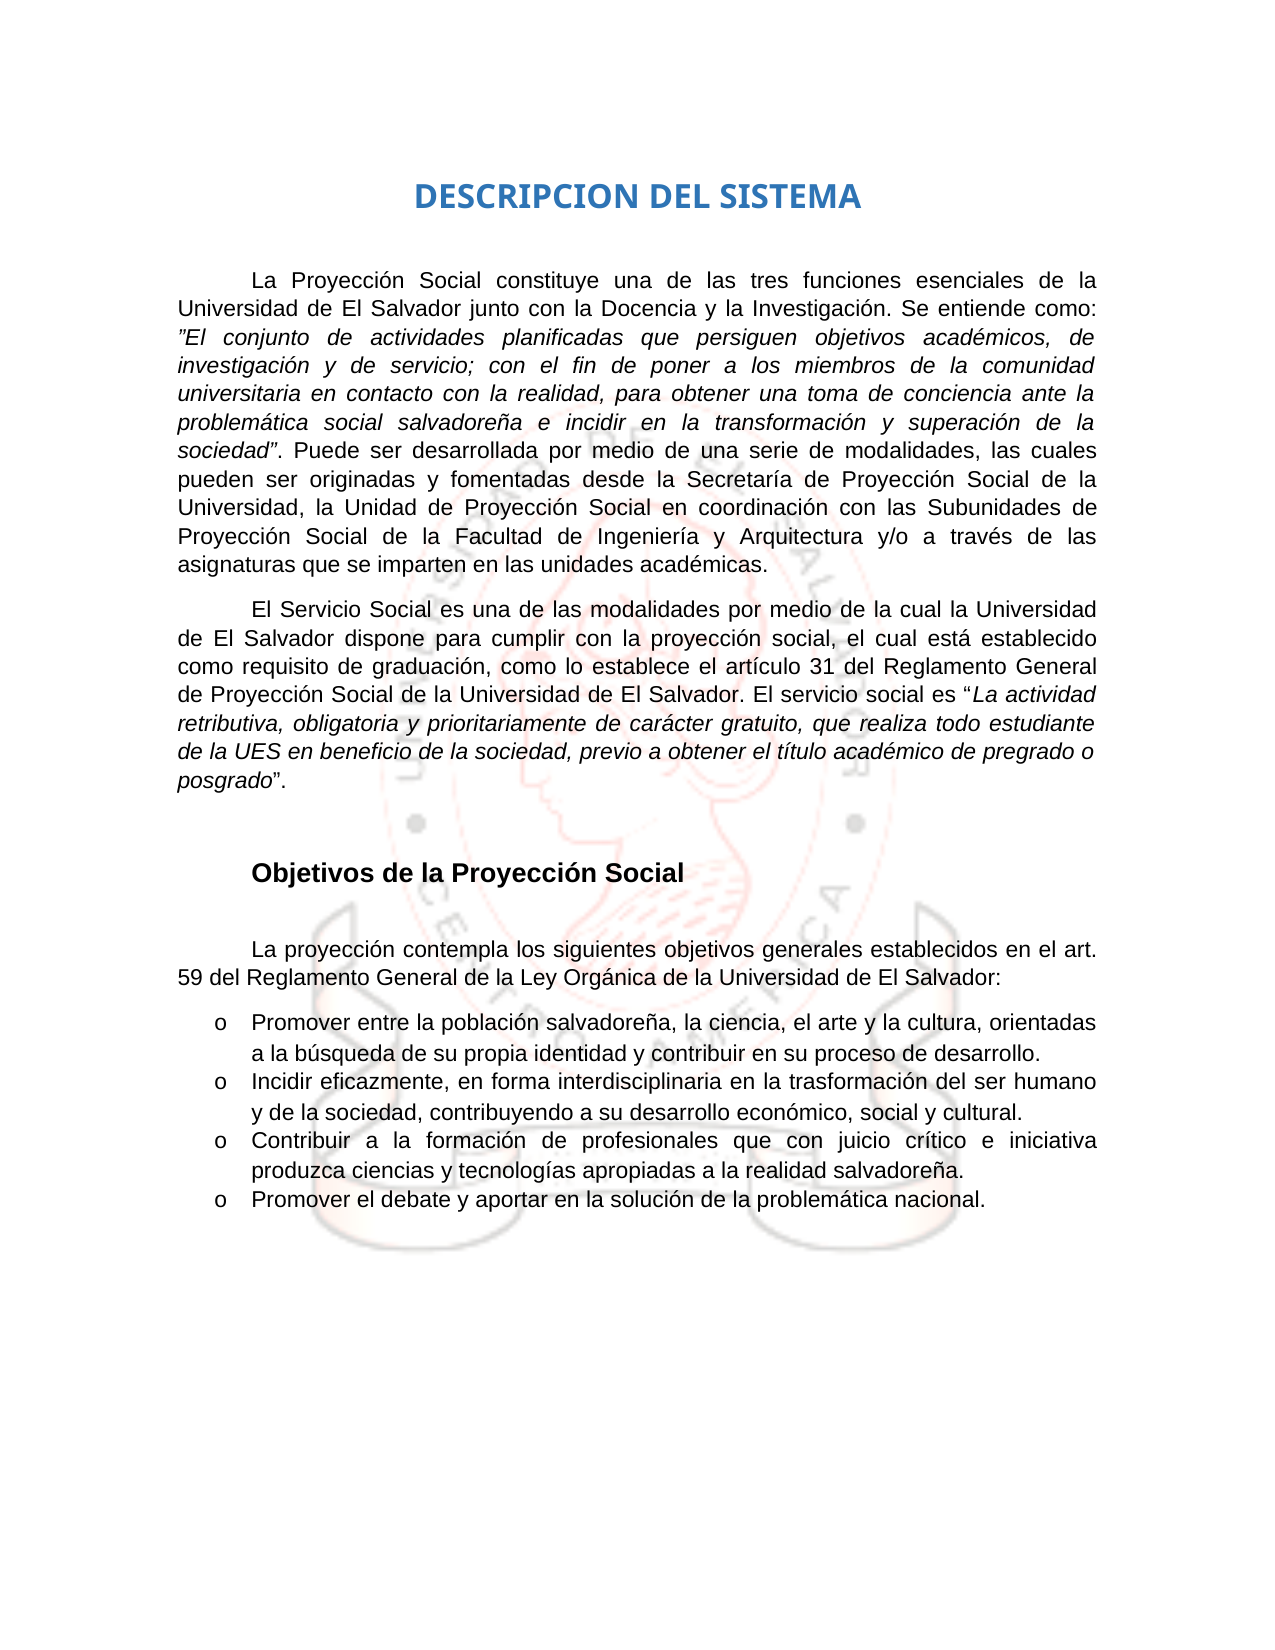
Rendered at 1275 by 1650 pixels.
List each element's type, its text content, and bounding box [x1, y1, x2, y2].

list Incidir eficazmente, en forma interdisciplinaria en la trasformación del ser humano y de la sociedad, contribuyendo a su desarrollo económico, social y cultural. [213, 1068, 1098, 1125]
text El Servicio Social es una de las modalidades por medio de la cual la Universidad de El Salvador dispone para cumplir con la proyección social, el cual está establecido como requisito de graduación, como lo establece el artículo 31 del Reglamento General de Proyección Social de la Universidad de El Salvador. El servicio social es “La actividad retributiva, obligatoria y prioritariamente de carácter gratuito, que realiza todo estudiante de la UES en beneficio de la sociedad, previo a obtener el título académico de pregrado o posgrado”. [177, 596, 1098, 793]
list Contribuir a la formación de profesionales que con juicio crítico e iniciativa produzca ciencias y tecnologías apropiadas a la realidad salvadoreña. [213, 1127, 1098, 1184]
list Promover entre la población salvadoreña, la ciencia, el arte y la cultura, orientadas a la búsqueda de su propia identidad y contribuir en su proceso de desarrollo. [213, 1009, 1098, 1066]
list Promover el debate y aportar en la solución de la problemática nacional. [213, 1186, 1098, 1214]
text La proyección contempla los siguientes objetivos generales establecidos en el art. 59 del Reglamento General de la Ley Orgánica de la Universidad de El Salvador: [177, 936, 1098, 991]
subtitle Objetivos de la Proyección Social [177, 857, 1098, 888]
subtitle DESCRIPCION DEL SISTEMA [177, 173, 1098, 218]
text La Proyección Social constituye una de las tres funciones esenciales de la Universidad de El Salvador junto con la Docencia y la Investigación. Se entiende como: ”El conjunto de actividades planificadas que persiguen objetivos académicos, de investigación y de servicio; con el fin de poner a los miembros de la comunidad universitaria en contacto con la realidad, para obtener una toma de conciencia ante la problemática social salvadoreña e incidir en la transformación y superación de la sociedad”. Puede ser desarrollada por medio de una serie de modalidades, las cuales pueden ser originadas y fomentadas desde la Secretaría de Proyección Social de la Universidad, la Unidad de Proyección Social en coordinación con las Subunidades de Proyección Social de la Facultad de Ingeniería y Arquitectura y/o a través de las asignaturas que se imparten en las unidades académicas. [177, 267, 1098, 577]
